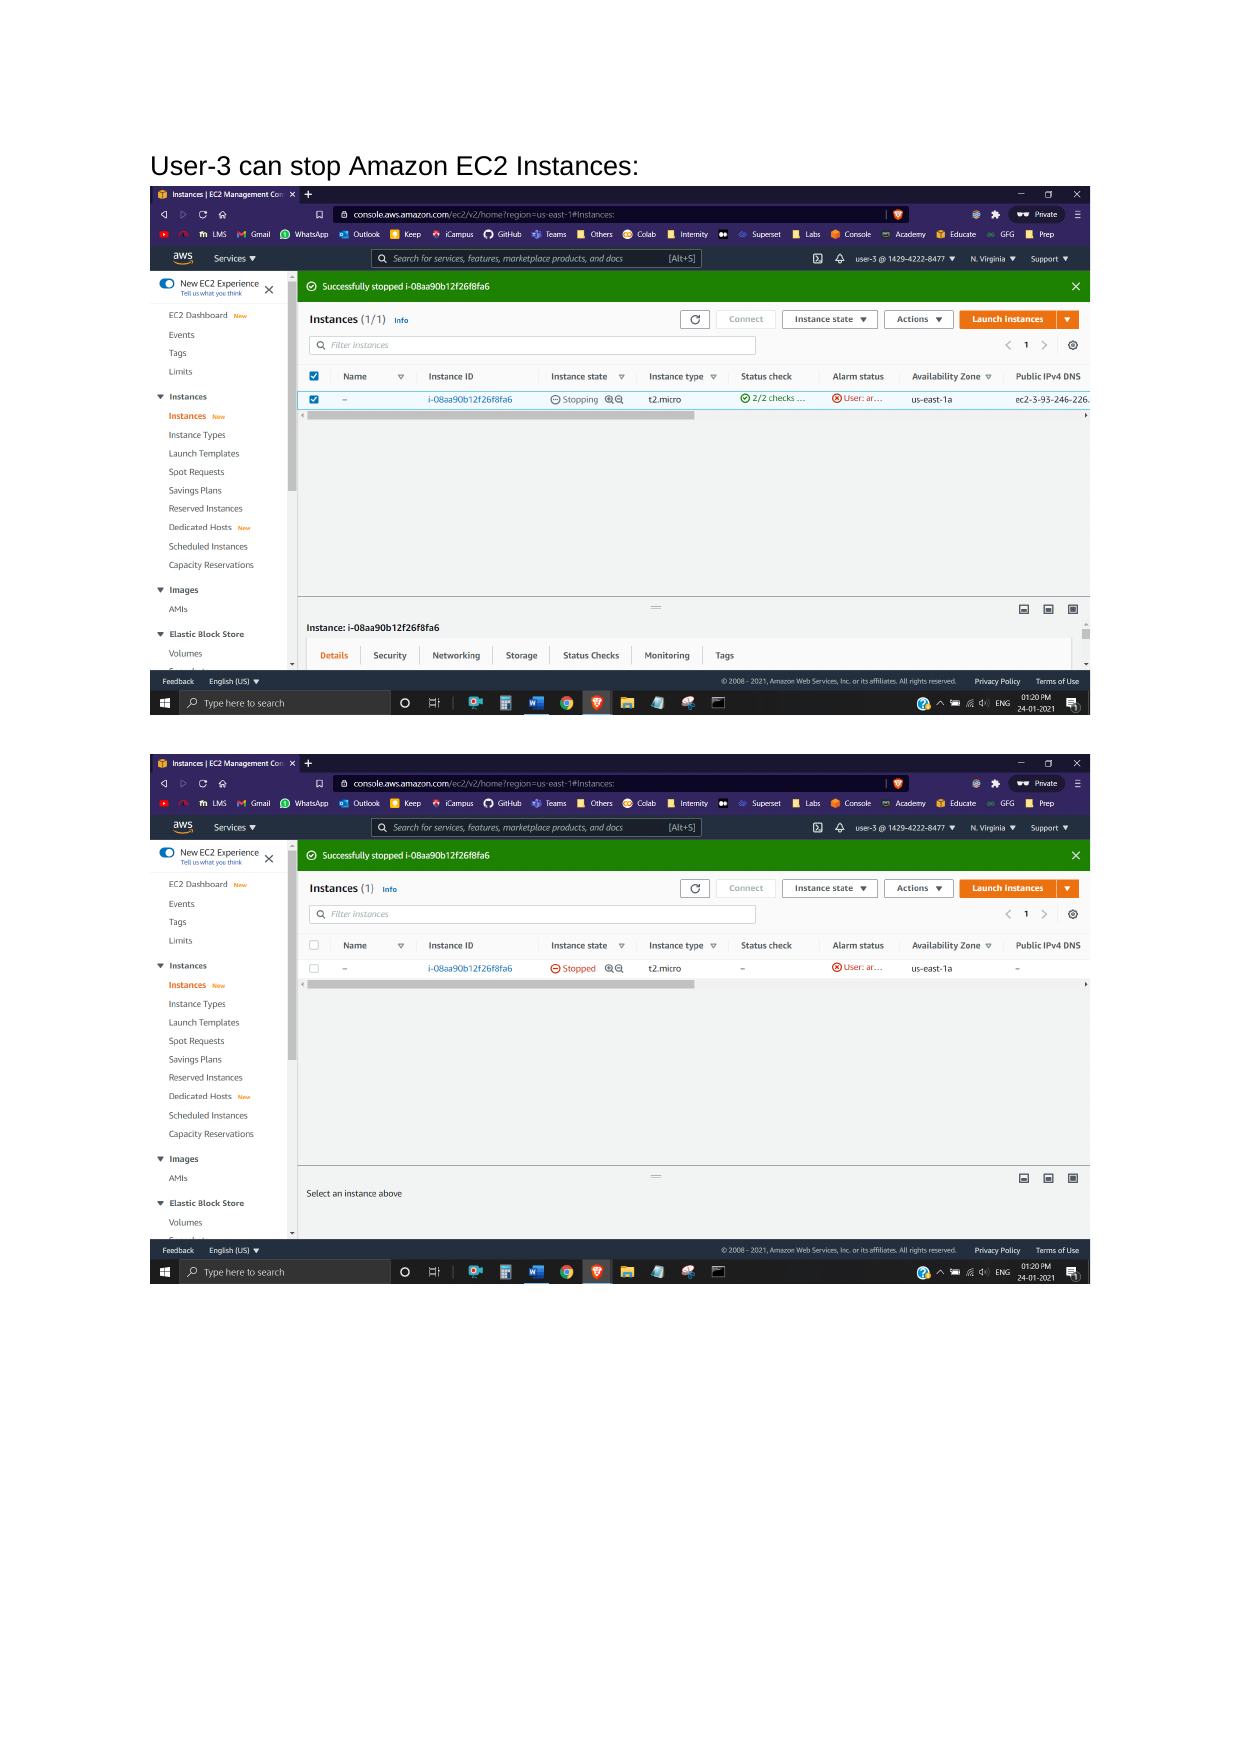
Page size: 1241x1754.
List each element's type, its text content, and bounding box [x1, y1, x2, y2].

picture [150, 754, 1091, 1284]
picture [150, 186, 1091, 715]
text User-3 can stop Amazon EC2 Instances: [150, 150, 1090, 181]
